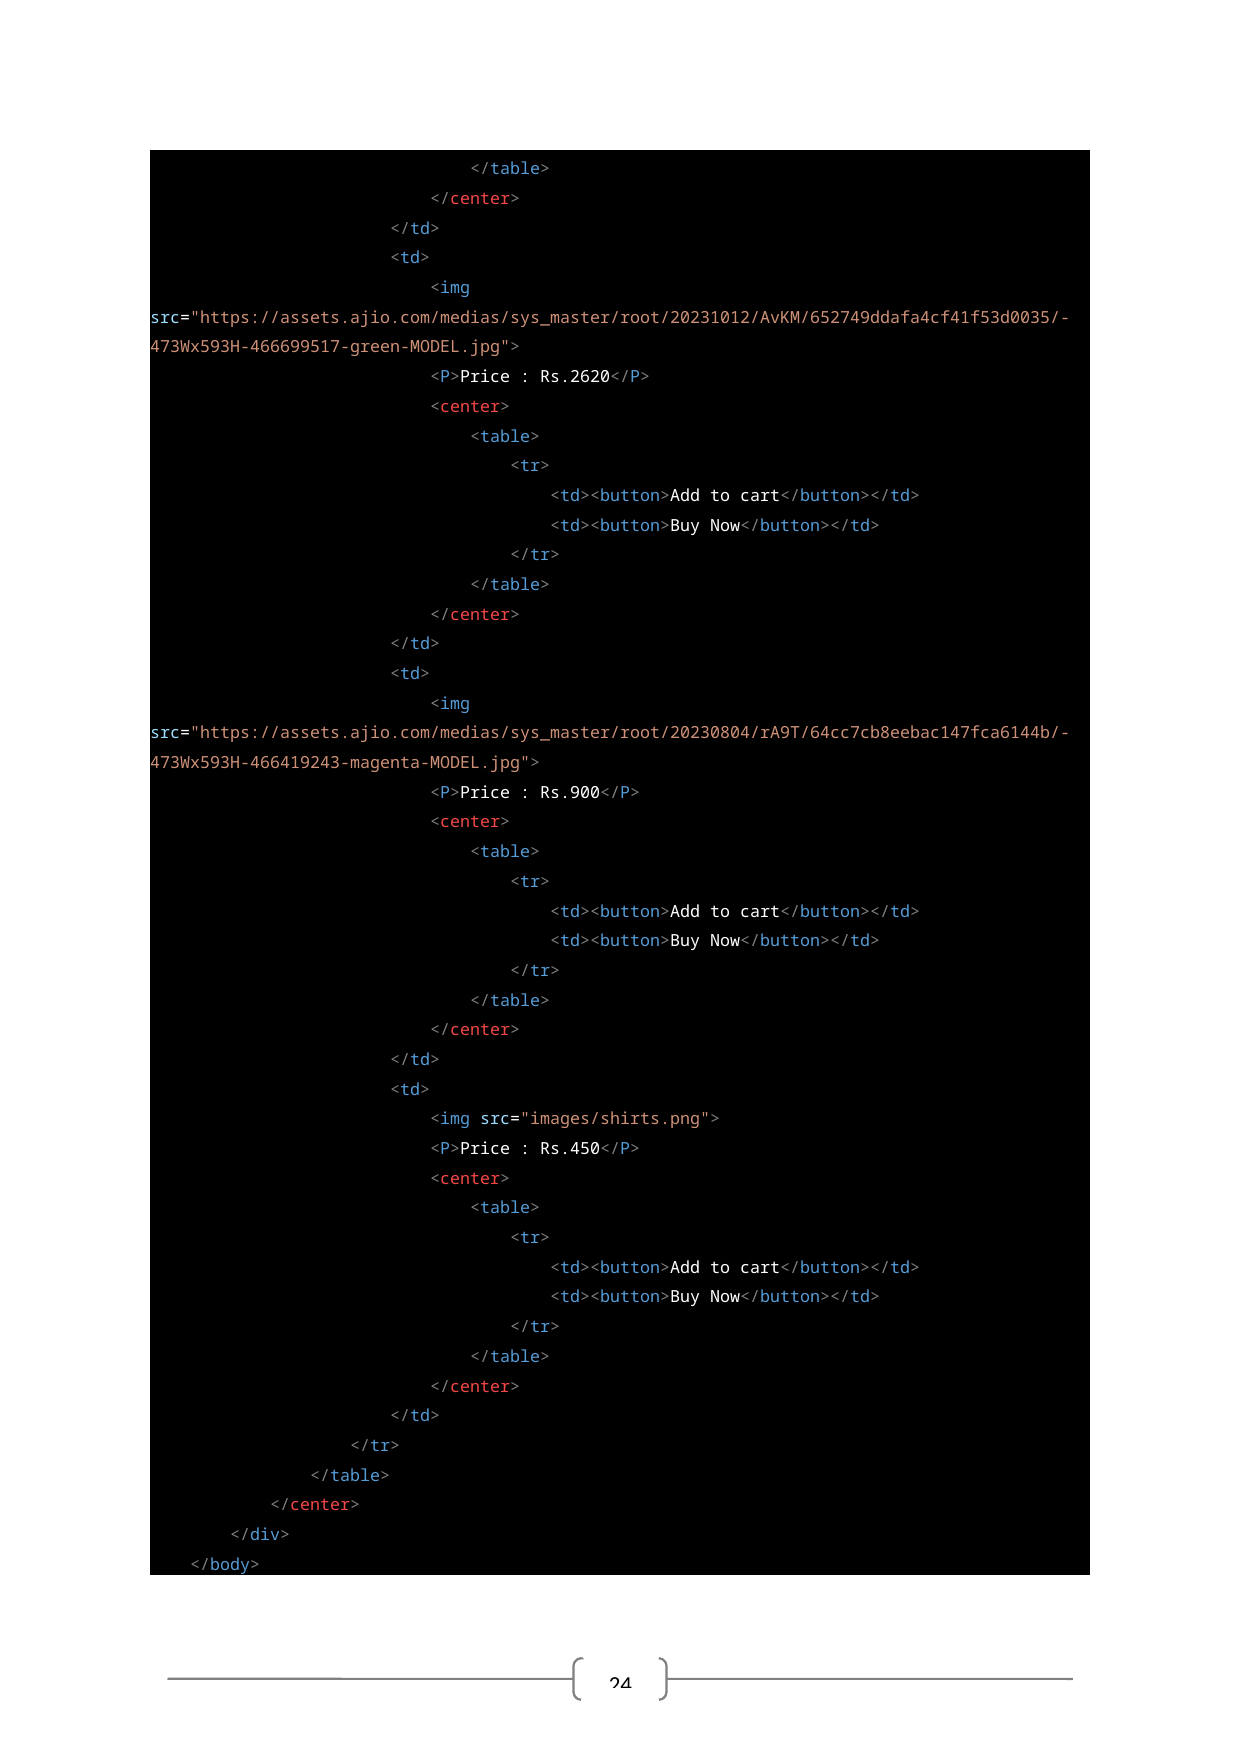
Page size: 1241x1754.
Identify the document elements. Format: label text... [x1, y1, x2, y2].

text <table> [150, 417, 1090, 447]
text <td> [150, 1070, 1090, 1100]
text </div> [150, 1516, 1090, 1545]
text <P>Price : Rs.900</P> [150, 773, 1090, 803]
text <td><button>Buy Now</button></td> [150, 922, 1090, 952]
text <center> [150, 1159, 1090, 1189]
text </table> [150, 1337, 1090, 1367]
text <tr> [150, 1219, 1090, 1248]
text </table> [150, 150, 1090, 180]
text </td> [150, 209, 1090, 239]
text </tr> [150, 536, 1090, 566]
text <td><button>Add to cart</button></td> [150, 892, 1090, 922]
text <img src="https://assets.ajio.com/medias/sys_master/root/20231012/AvKM/652749ddafa4cf41f53d0035/-473Wx593H-466699517-green-MODEL.jpg"> [150, 269, 1090, 358]
text </table> [150, 981, 1090, 1011]
text </body> [150, 1545, 1090, 1575]
text <img src="https://assets.ajio.com/medias/sys_master/root/20230804/rA9T/64cc7cb8eebac147fca6144b/-473Wx593H-466419243-magenta-MODEL.jpg"> [150, 684, 1090, 773]
text </td> [150, 1041, 1090, 1070]
text <img src="images/shirts.png"> [150, 1100, 1090, 1130]
text </center> [150, 1367, 1090, 1397]
text </tr> [150, 952, 1090, 981]
text <td> [150, 655, 1090, 684]
text <td><button>Buy Now</button></td> [150, 1278, 1090, 1308]
text </center> [150, 1011, 1090, 1041]
text <tr> [150, 862, 1090, 892]
text </center> [150, 180, 1090, 209]
text <table> [150, 1189, 1090, 1219]
text <tr> [150, 447, 1090, 477]
text <td> [150, 239, 1090, 269]
text </table> [150, 566, 1090, 595]
text <P>Price : Rs.2620</P> [150, 358, 1090, 387]
text <td><button>Add to cart</button></td> [150, 477, 1090, 506]
text </td> [150, 1397, 1090, 1427]
text </tr> [150, 1308, 1090, 1337]
text <td><button>Add to cart</button></td> [150, 1248, 1090, 1278]
text </td> [150, 625, 1090, 655]
text <table> [150, 833, 1090, 862]
text </table> [150, 1456, 1090, 1486]
text <center> [150, 387, 1090, 417]
text </center> [150, 595, 1090, 625]
text <P>Price : Rs.450</P> [150, 1130, 1090, 1159]
text </tr> [150, 1427, 1090, 1456]
text </center> [150, 1486, 1090, 1516]
text <center> [150, 803, 1090, 833]
text <td><button>Buy Now</button></td> [150, 506, 1090, 536]
